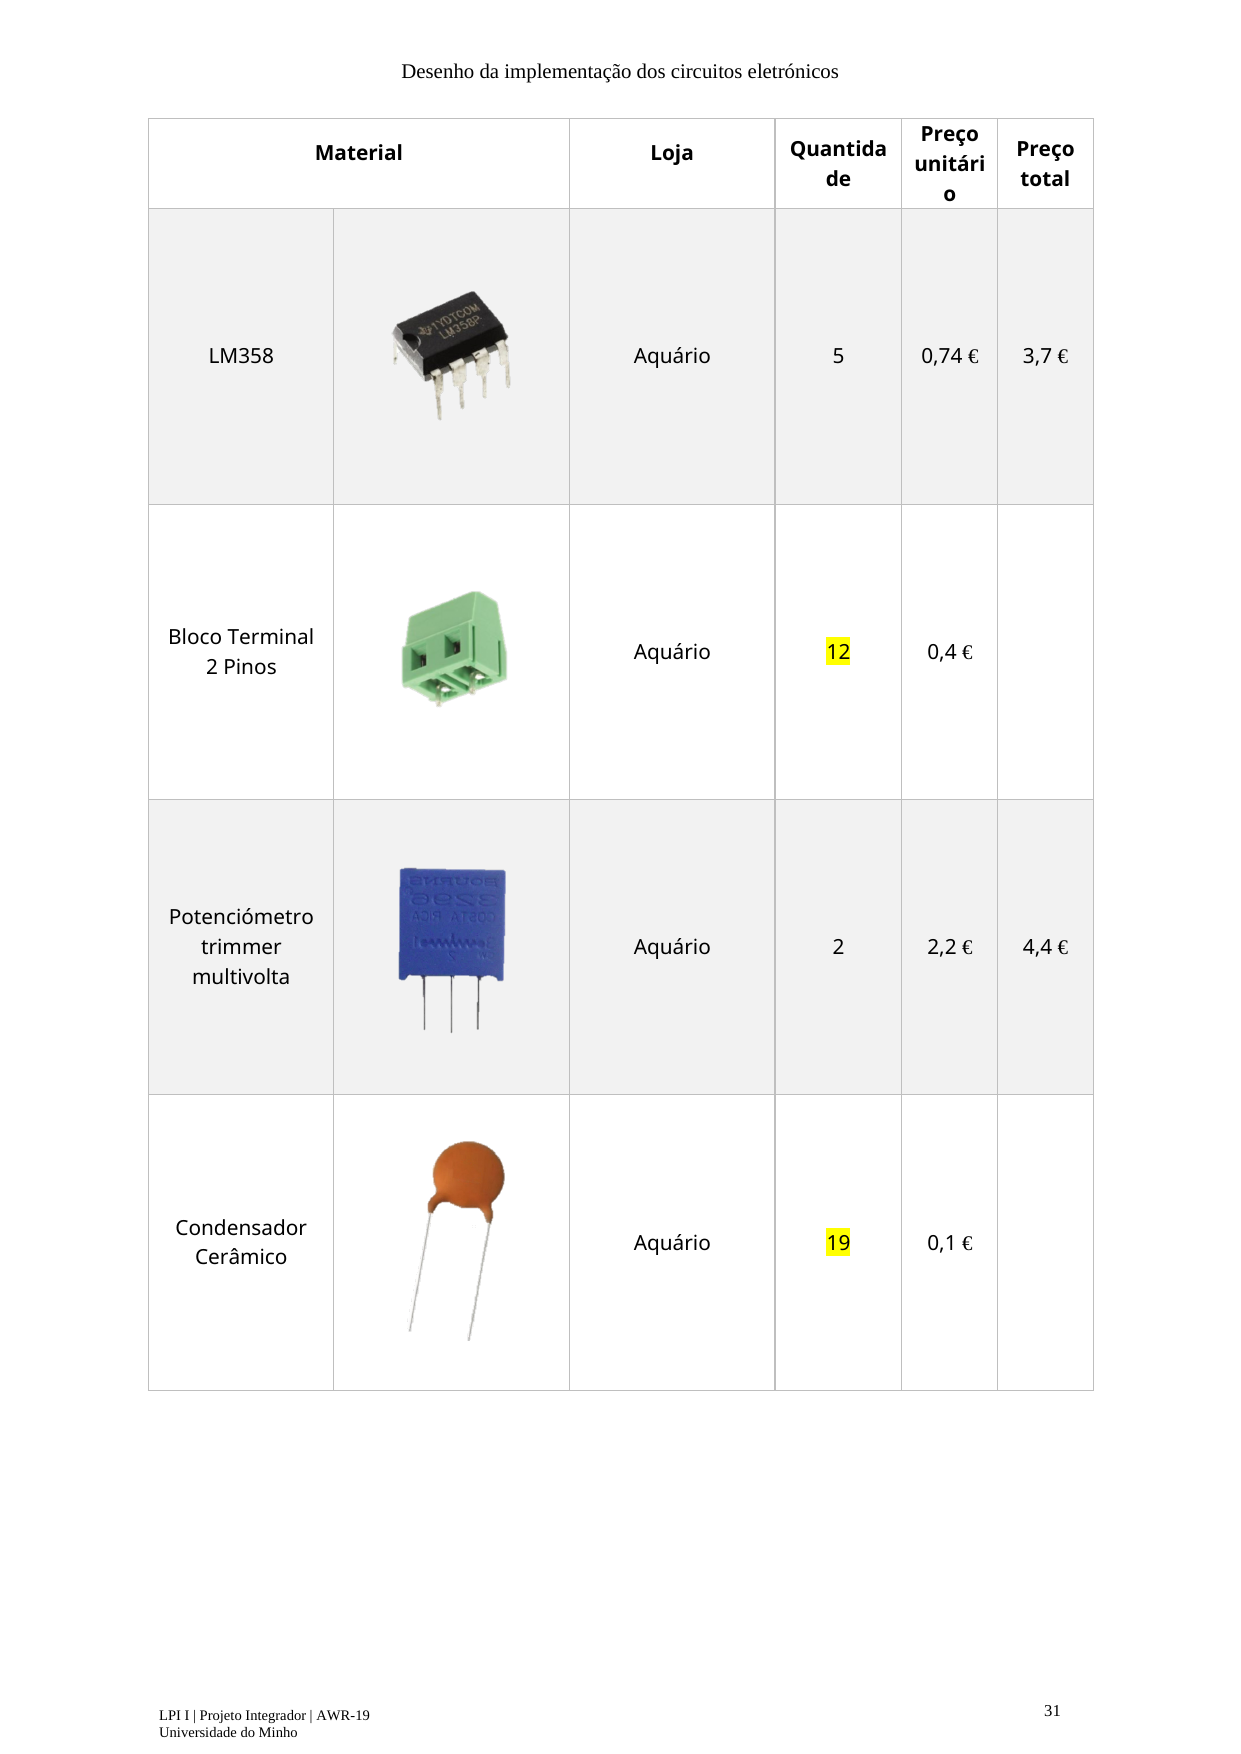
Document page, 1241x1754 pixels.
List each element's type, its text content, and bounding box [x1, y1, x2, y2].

table_cell 5 [776, 209, 901, 504]
table_cell LM358 [149, 209, 333, 504]
table_cell 0,4 € [902, 505, 997, 799]
table_header Preço unitário [902, 119, 997, 208]
table_cell 3,7 € [998, 209, 1093, 504]
table_cell Potenciómetro trimmer multivolta [149, 800, 333, 1094]
table_header Material [149, 119, 569, 208]
table_cell Aquário [570, 1095, 774, 1389]
picture [354, 264, 549, 448]
table_cell Aquário [570, 505, 774, 799]
table_header Preço total [998, 119, 1093, 208]
table_cell 19 [776, 1095, 901, 1389]
table_cell Aquário [570, 209, 774, 504]
table_cell 0,1 € [902, 1095, 997, 1389]
picture [383, 838, 520, 1055]
table_cell [334, 209, 569, 504]
table_cell 12 [776, 505, 901, 799]
table_cell [334, 505, 569, 799]
table_cell 2,2 € [902, 800, 997, 1094]
picture [353, 577, 555, 728]
picture [349, 1139, 554, 1344]
table_cell [998, 1095, 1093, 1389]
table_cell 4,4 € [998, 800, 1093, 1094]
table_cell Bloco Terminal 2 Pinos [149, 505, 333, 799]
table_header Loja [570, 119, 774, 208]
table_cell [998, 505, 1093, 799]
table_cell [334, 1095, 569, 1389]
table_header Quantidade [776, 119, 901, 208]
table_cell [334, 800, 569, 1094]
table_cell 2 [776, 800, 901, 1094]
table_cell 0,74 € [902, 209, 997, 504]
table_cell Aquário [570, 800, 774, 1094]
table_cell Condensador Cerâmico [149, 1095, 333, 1389]
